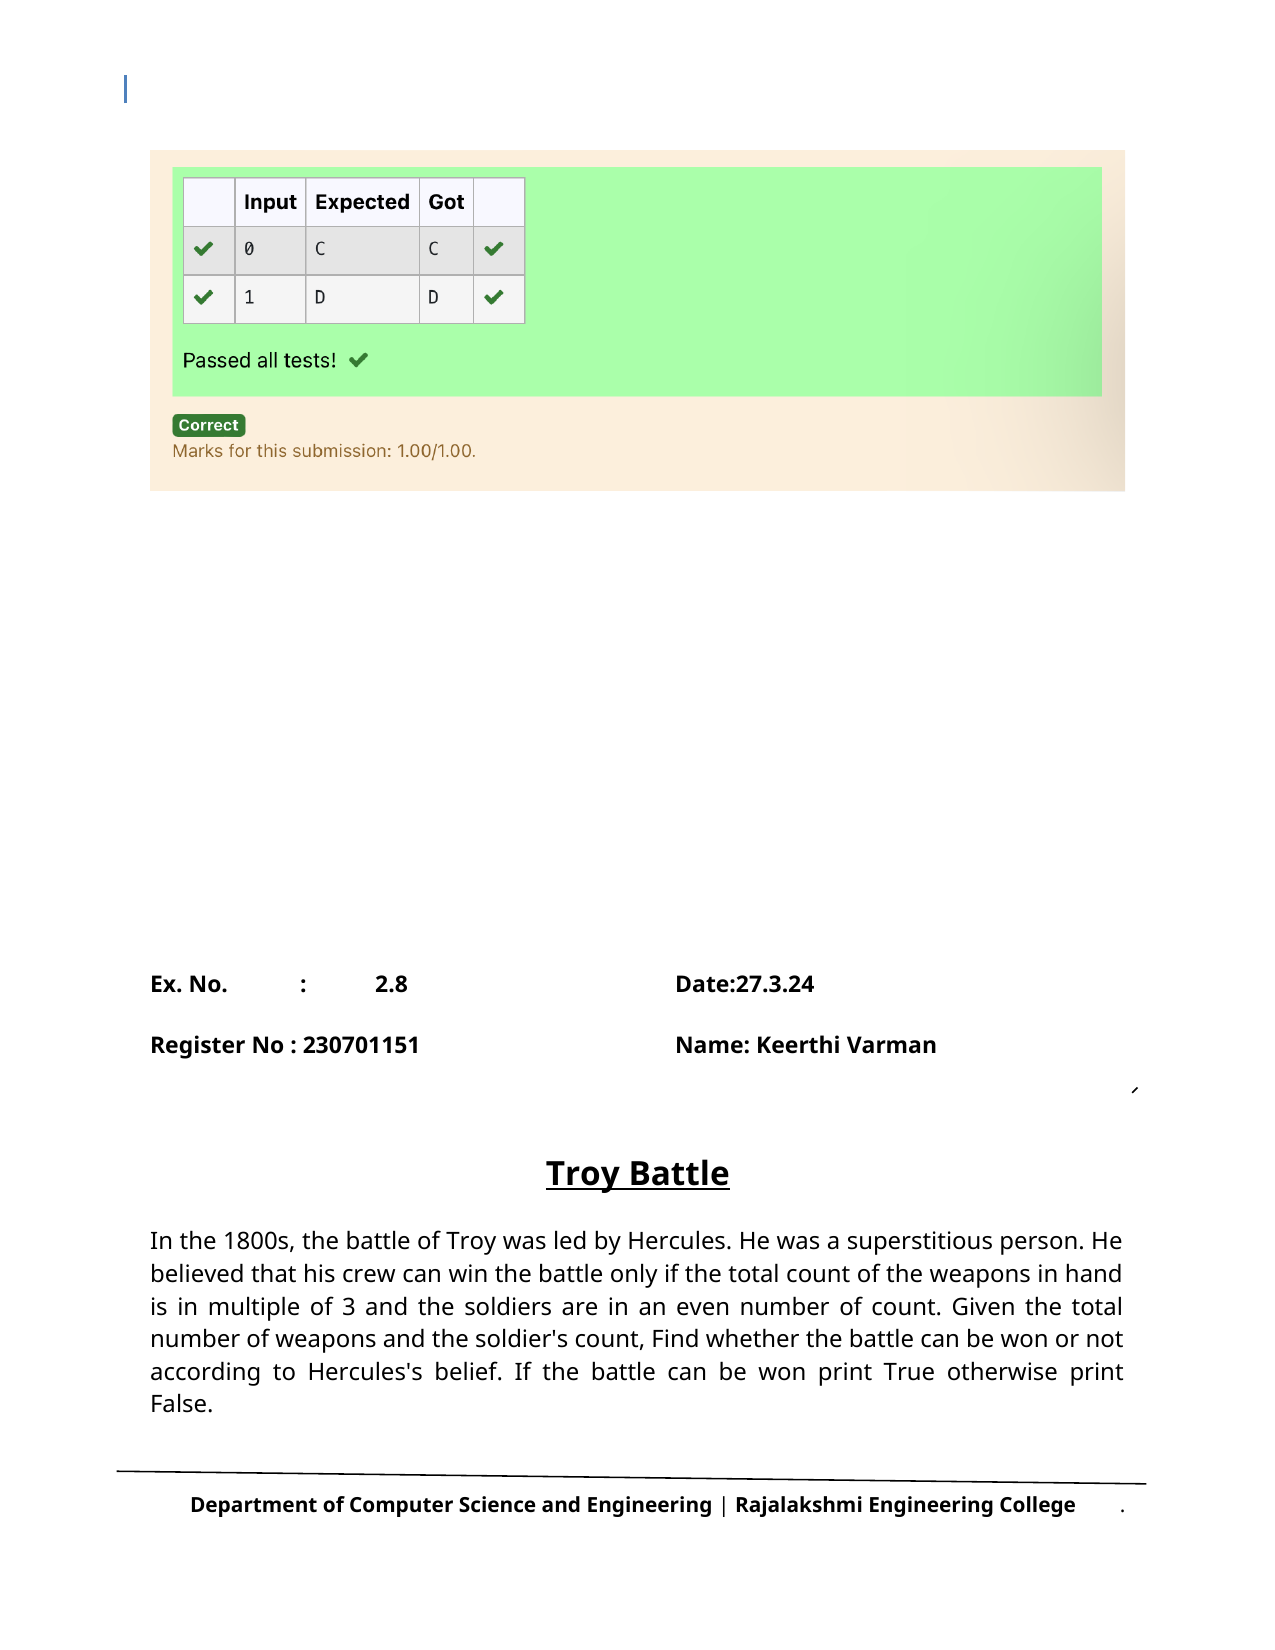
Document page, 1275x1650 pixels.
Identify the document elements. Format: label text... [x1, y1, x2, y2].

text In the 1800s, the battle of Troy was led by Hercules. He was a superstitious person. He believed that his crew can win the battle only if the total count of the weapons in hand is in multiple of 3 and the soldiers are in an even number of count. Given the total number of weapons and the soldier's count, Find whether the battle can be won or not according to Hercules's belief. If the battle can be won print True otherwise print False. [150, 1224, 1125, 1420]
text Register No : 230701151 Name: Keerthi Varman [150, 1029, 1125, 1060]
text Troy Battle [150, 1149, 1125, 1195]
text Ex. No. : 2.8 Date:27.3.24 [150, 968, 1125, 999]
picture [150, 150, 1125, 492]
